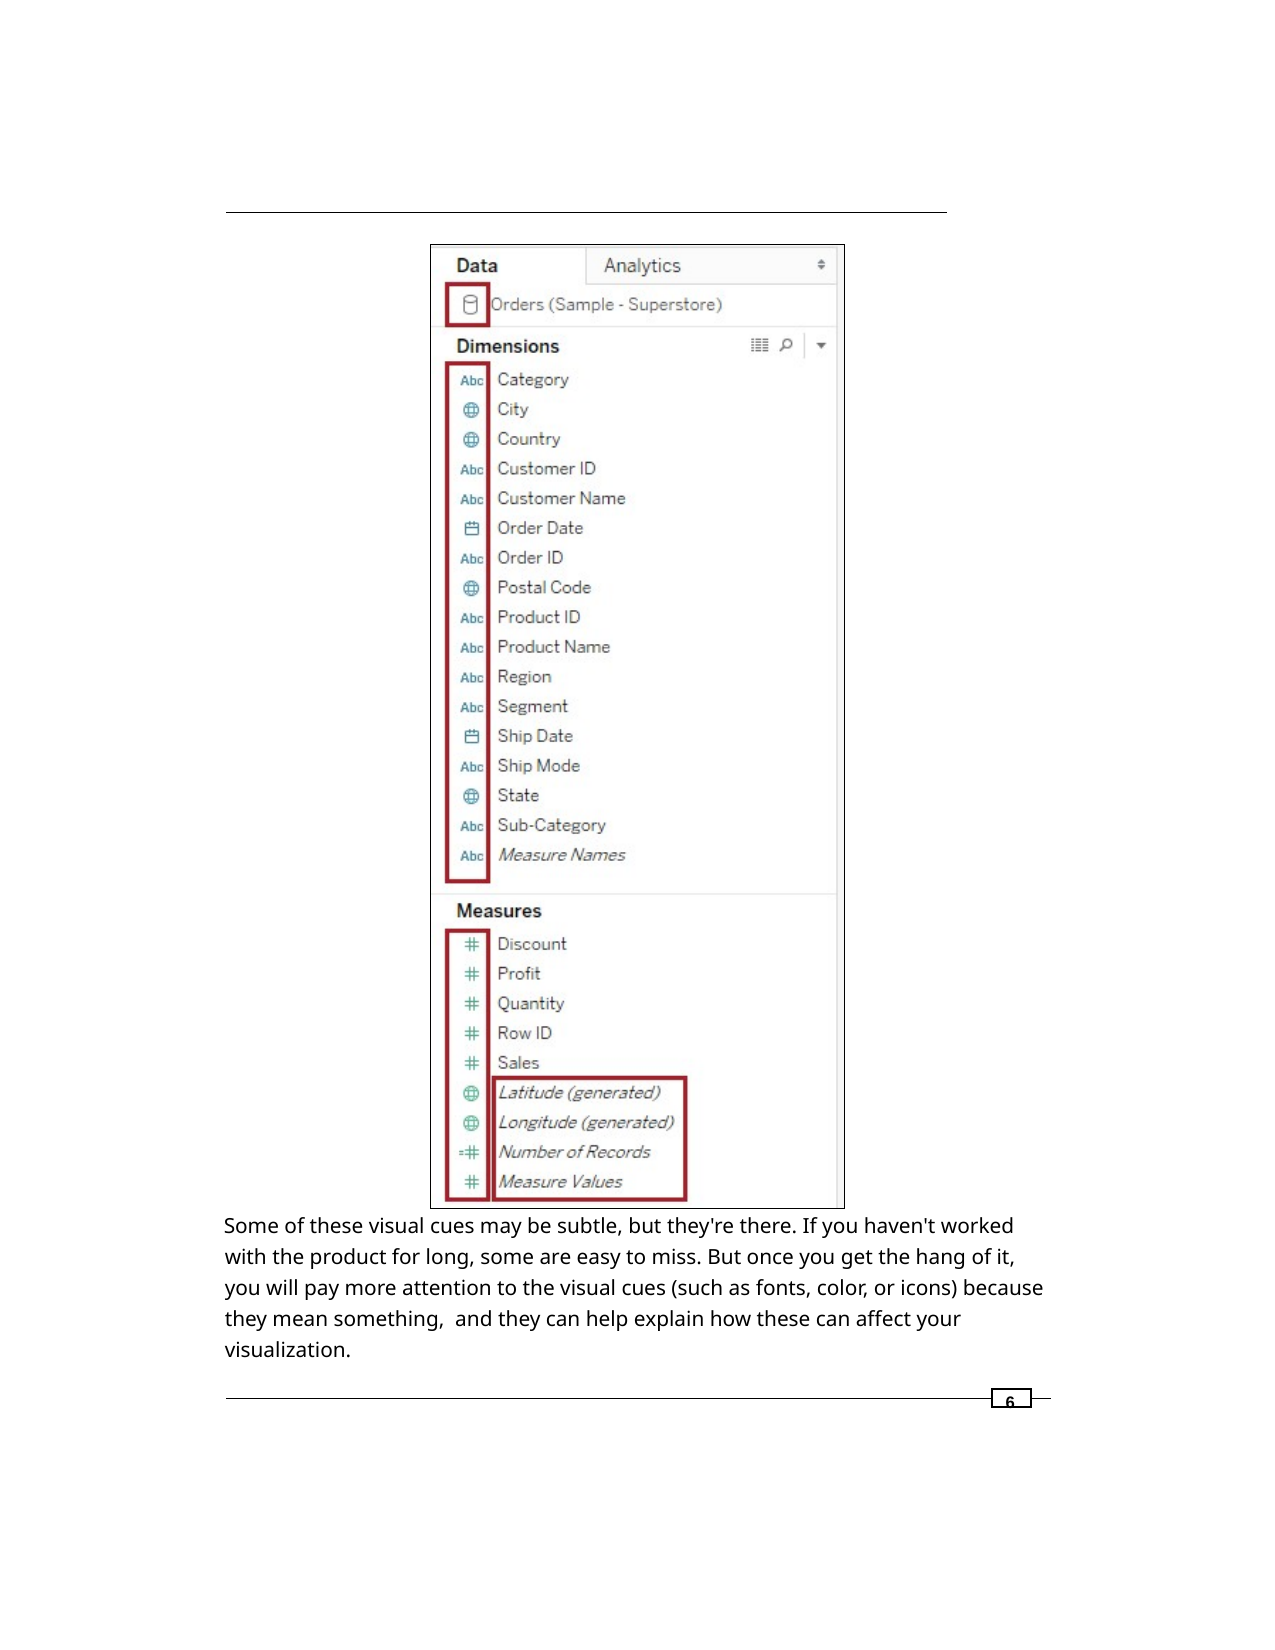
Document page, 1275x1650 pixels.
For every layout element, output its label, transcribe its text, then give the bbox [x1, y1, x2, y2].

text Some of these visual cues may be subtle, but they're there. If you haven't worked with the product for long, some are easy to miss. But once you get the hang of it, you will pay more attention to the visual cues (such as fonts, color, or icons) because they mean something, and they can help explain how these can affect your visualization. [223, 1211, 1049, 1363]
picture [431, 245, 844, 1208]
